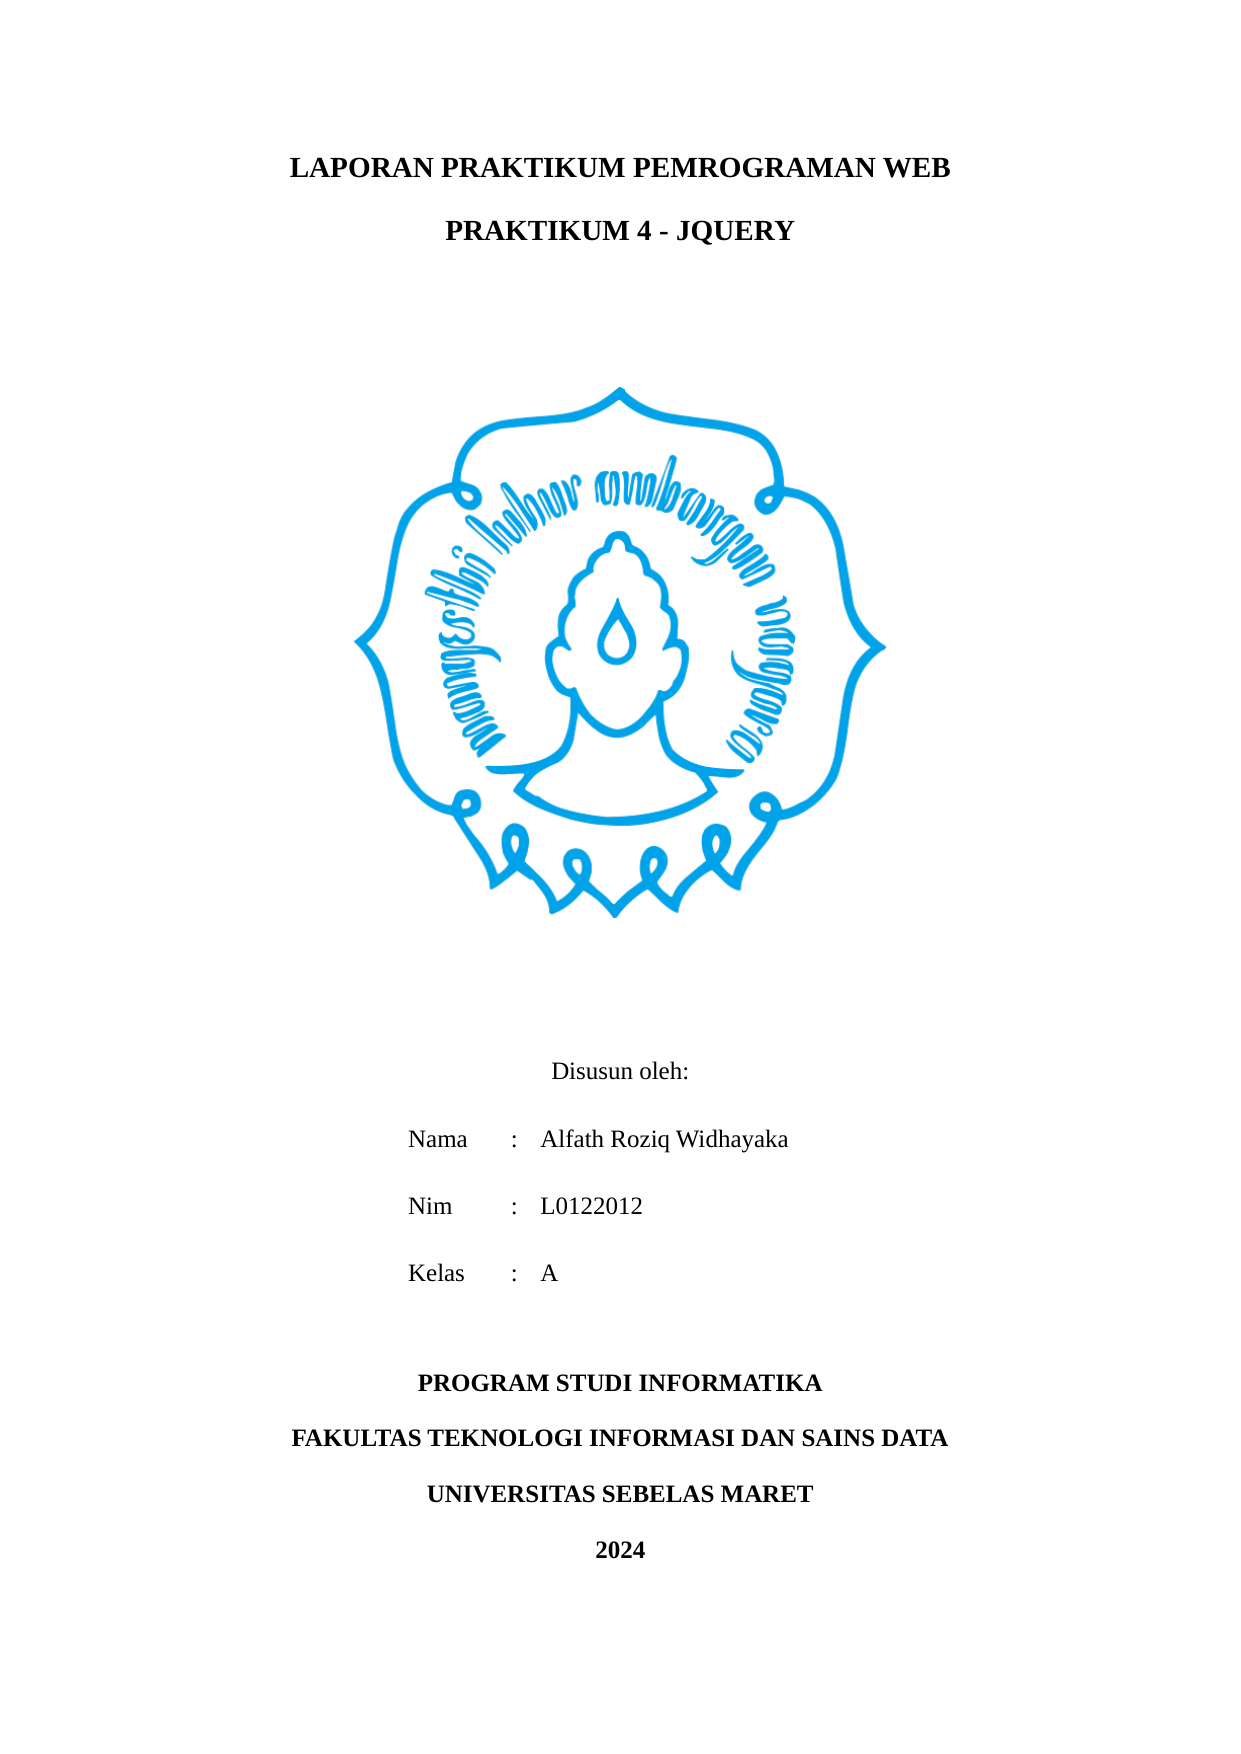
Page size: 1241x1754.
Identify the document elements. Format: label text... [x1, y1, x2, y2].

table_cell L0122012 [529, 1179, 844, 1245]
table_cell A [529, 1245, 844, 1312]
table_header Alfath Roziq Widhayaka [529, 1112, 844, 1178]
picture [761, 803, 771, 811]
table_header Nama [397, 1112, 499, 1178]
text LAPORAN PRAKTIKUM PEMROGRAMAN WEB [150, 150, 1090, 183]
picture [511, 836, 518, 851]
text Disusun oleh: [150, 1056, 1090, 1085]
table_header : [499, 1112, 529, 1178]
text PROGRAM STUDI INFORMATIKA [150, 1368, 1090, 1397]
picture [368, 401, 870, 903]
text FAKULTAS TEKNOLOGI INFORMASI DAN SAINS DATA [150, 1423, 1090, 1452]
text PRAKTIKUM 4 - JQUERY [150, 213, 1090, 246]
text 2024 [150, 1535, 1090, 1563]
picture [462, 800, 471, 808]
text UNIVERSITAS SEBELAS MARET [150, 1479, 1090, 1508]
picture [573, 860, 582, 874]
picture [650, 859, 657, 873]
table_cell : [499, 1179, 529, 1245]
table_cell Kelas [397, 1245, 499, 1312]
table_cell : [499, 1245, 529, 1312]
table_cell Nim [397, 1179, 499, 1245]
picture [353, 386, 618, 919]
picture [616, 386, 887, 919]
picture [765, 496, 772, 503]
picture [462, 491, 473, 501]
picture [713, 836, 720, 852]
